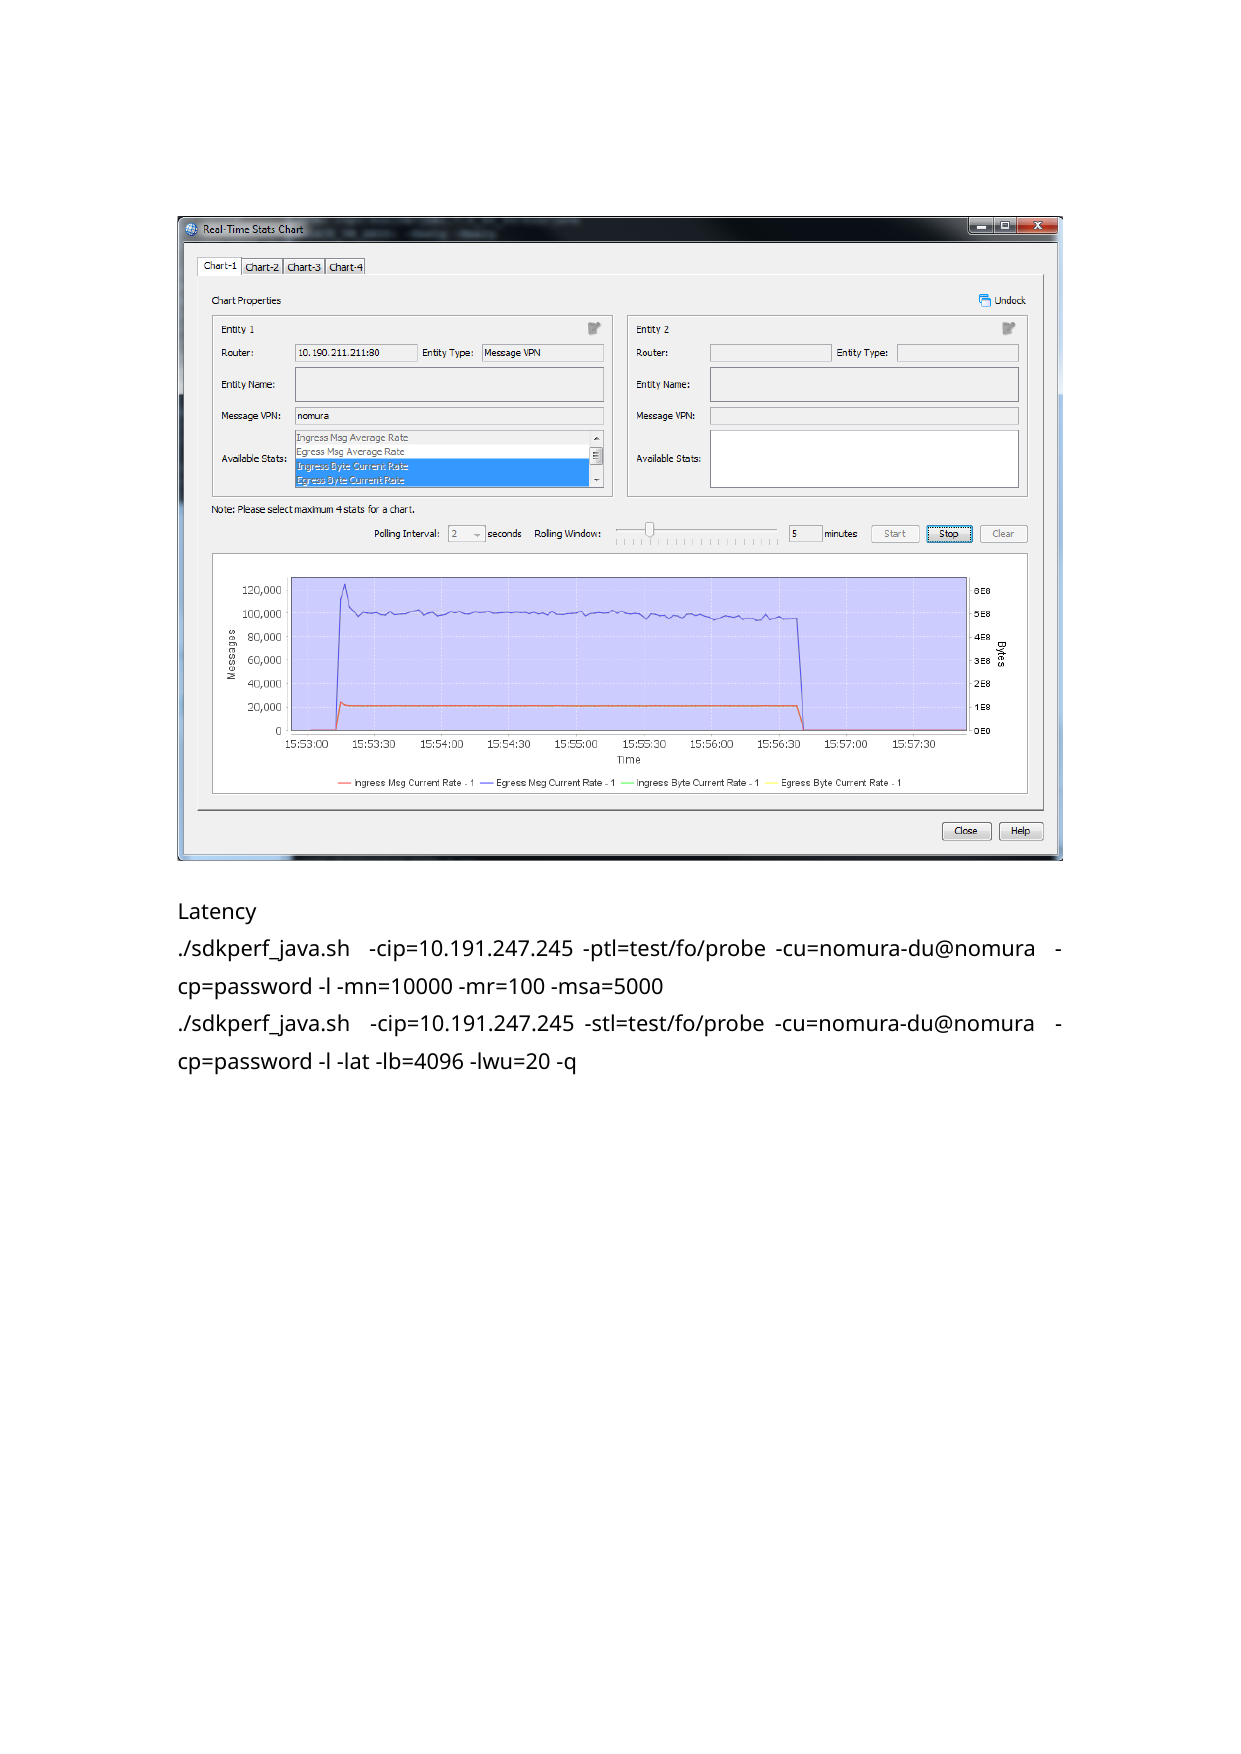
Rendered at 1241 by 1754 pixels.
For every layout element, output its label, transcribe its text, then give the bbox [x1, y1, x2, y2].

text ./sdkperf_java.sh -cip=10.191.247.245 -stl=test/fo/probe -cu=nomura-du@nomura -cp=password -l -lat -lb=4096 -lwu=20 -q [177, 1004, 1063, 1079]
text Latency [177, 892, 1063, 929]
text ./sdkperf_java.sh -cip=10.191.247.245 -ptl=test/fo/probe -cu=nomura-du@nomura -cp=password -l -mn=10000 -mr=100 -msa=5000 [177, 929, 1063, 1004]
picture [177, 216, 1063, 861]
